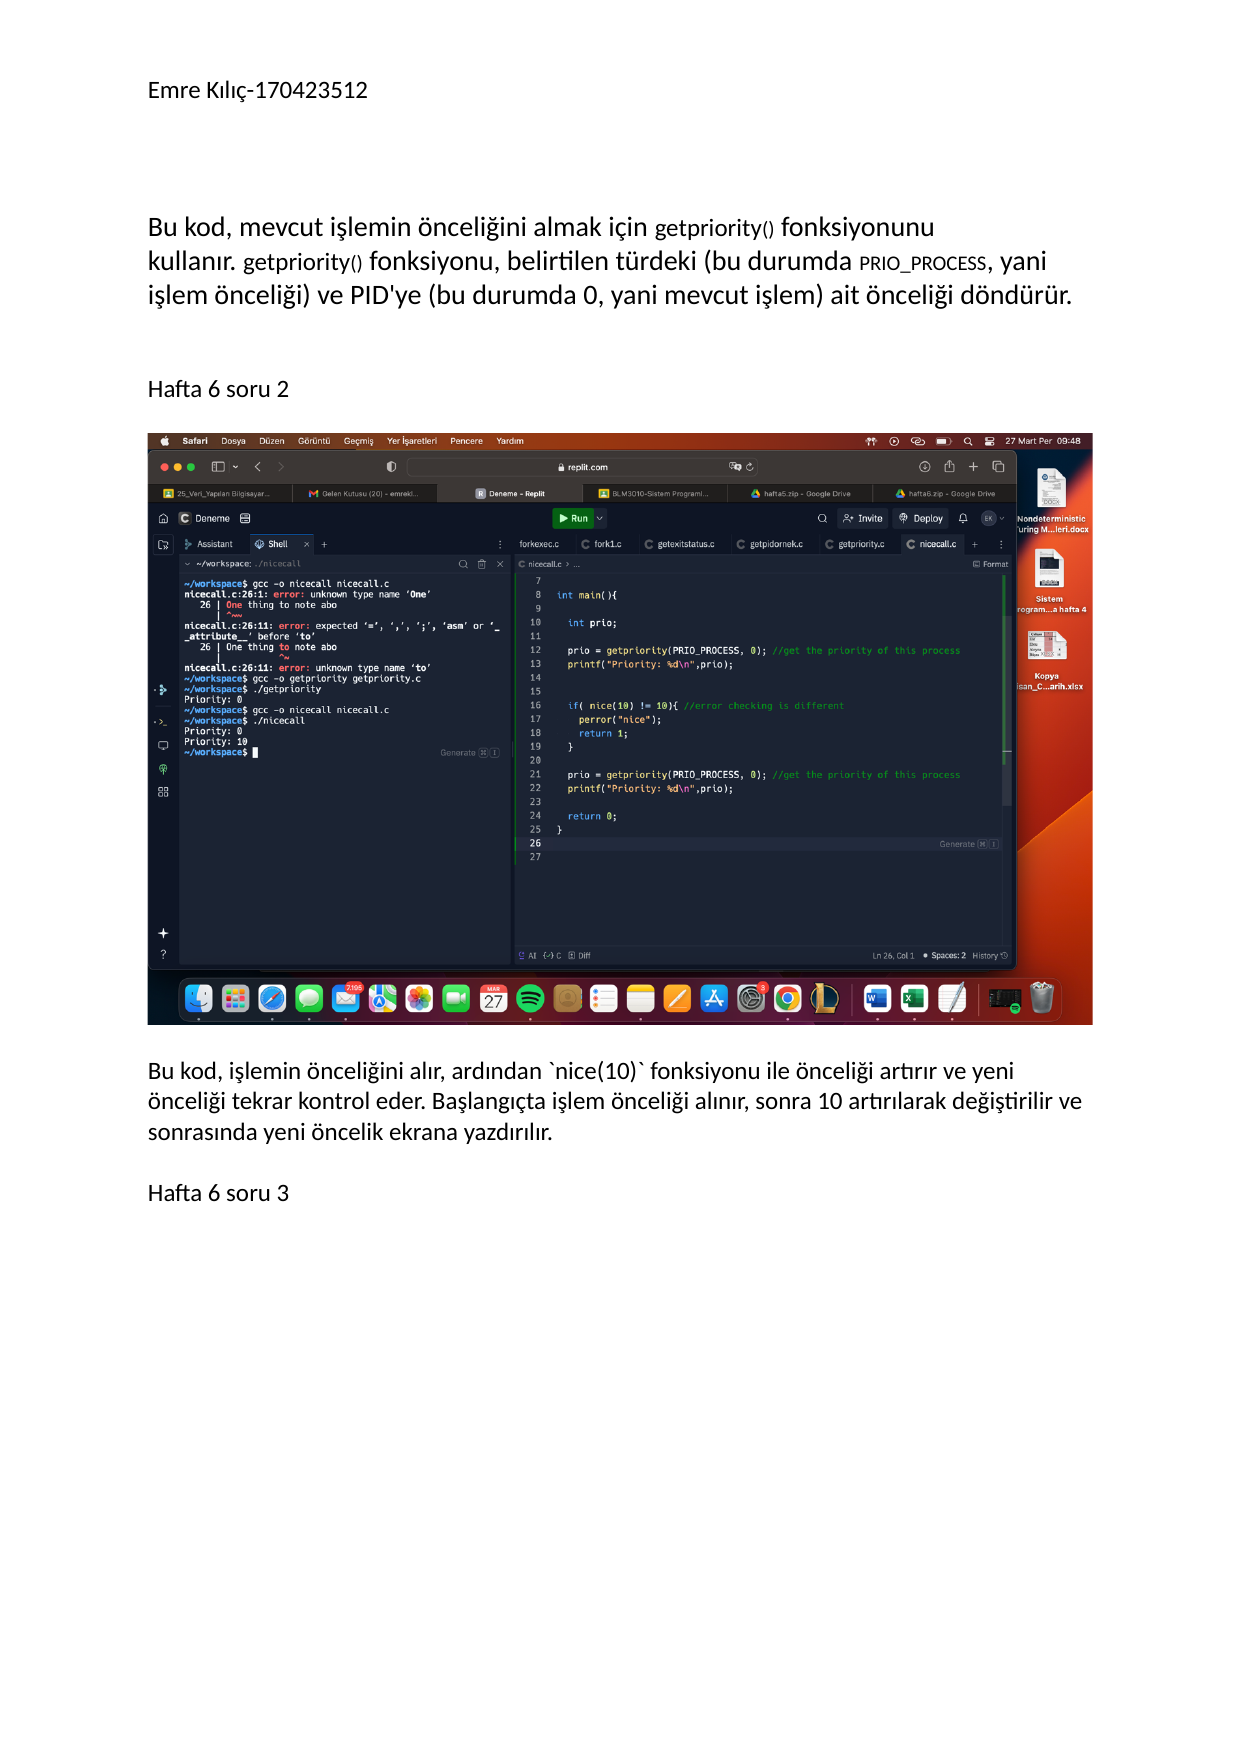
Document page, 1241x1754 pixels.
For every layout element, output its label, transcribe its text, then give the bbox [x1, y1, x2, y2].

text Bu kod, işlemin önceliğini alır, ardından `nice(10)` fonksiyonu ile önceliği artırır ve yeni önceliği tekrar kontrol eder. Başlangıçta işlem önceliği alınır, sonra 10 artırılarak değiştirilir ve sonrasında yeni öncelik ekrana yazdırılır. [148, 1055, 1093, 1147]
picture [147, 433, 1093, 1025]
text Hafta 6 soru 3 [148, 1177, 1093, 1208]
text Bu kod, mevcut işlemin önceliğini almak için getpriority() fonksiyonunu kullanır. getpriority() fonksiyonu, belirtilen türdeki (bu durumda PRIO_PROCESS, yani işlem önceliği) ve PID'ye (bu durumda 0, yani mevcut işlem) ait önceliği döndürür. [148, 209, 1093, 312]
text Hafta 6 soru 2 [148, 373, 1093, 403]
